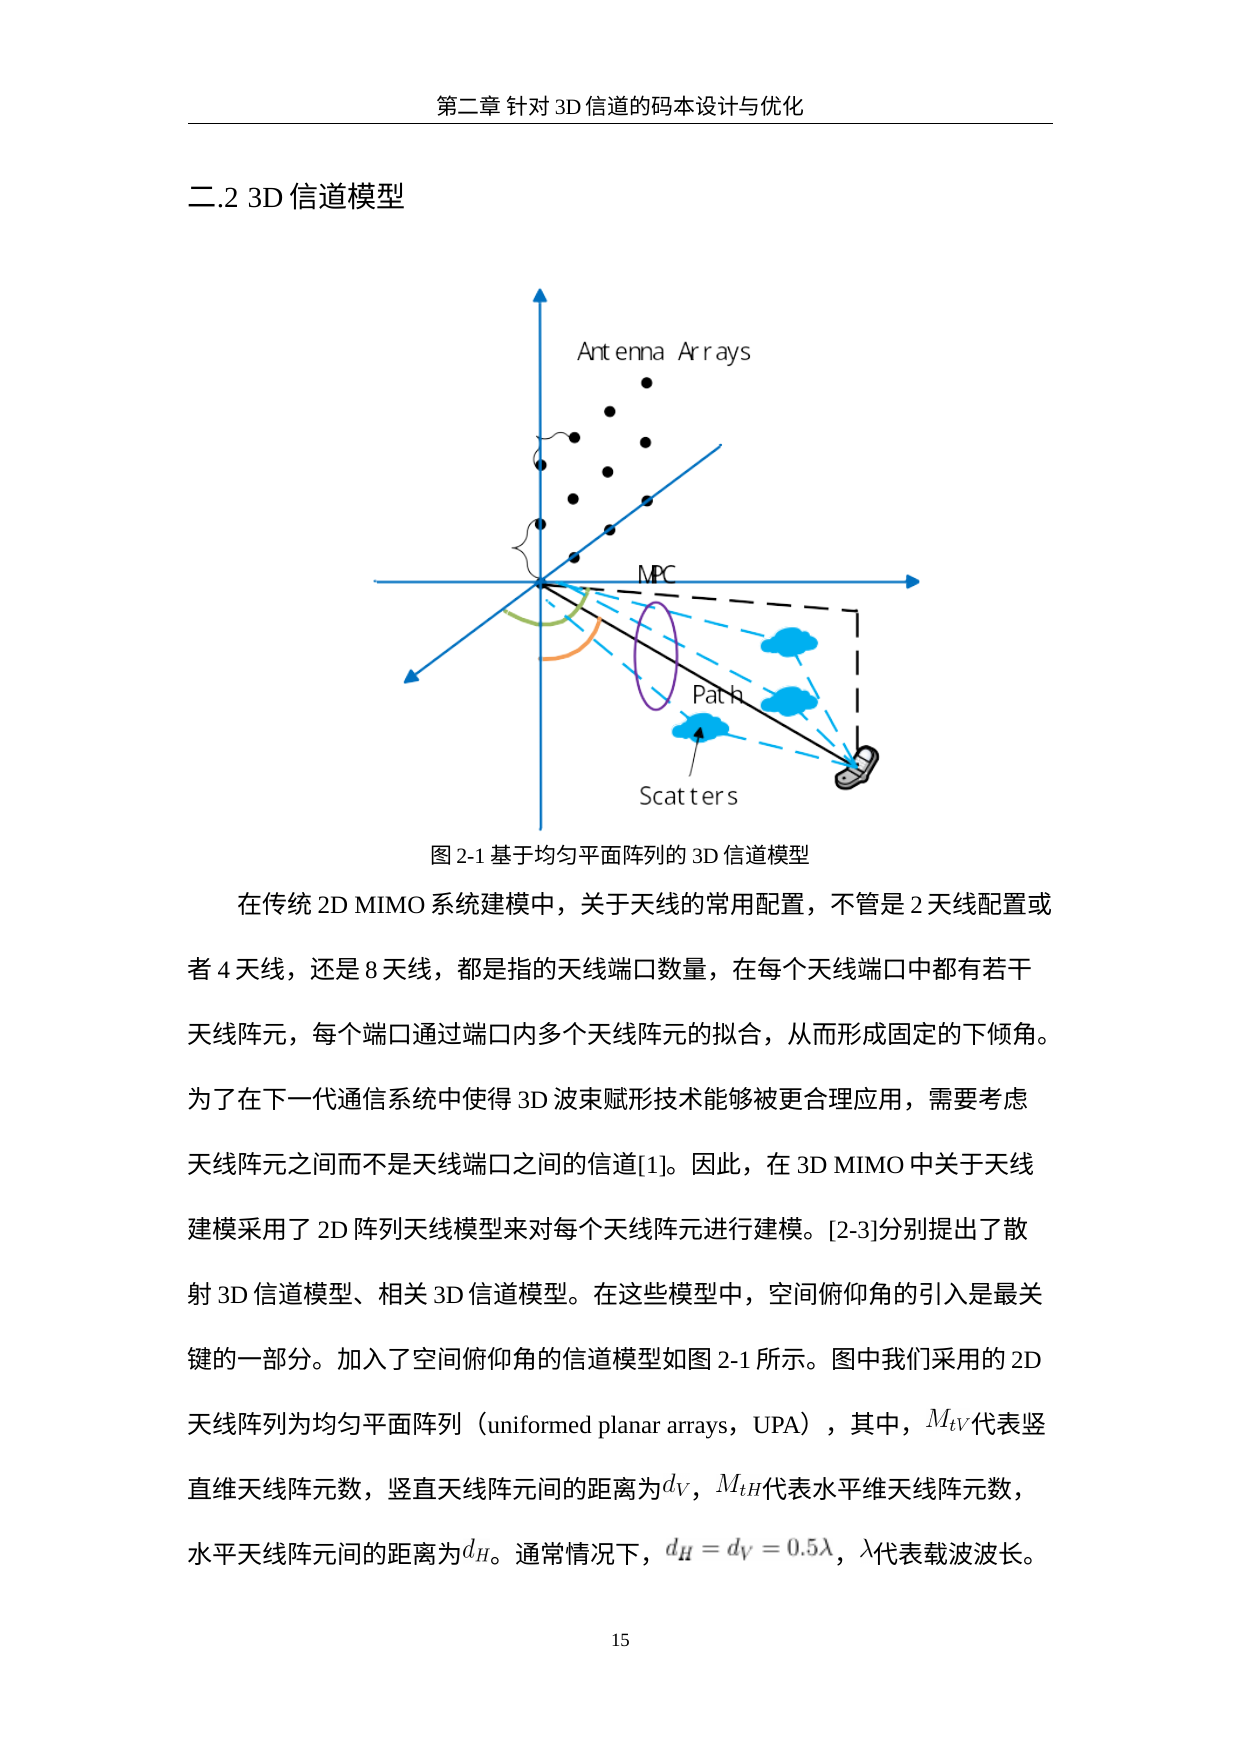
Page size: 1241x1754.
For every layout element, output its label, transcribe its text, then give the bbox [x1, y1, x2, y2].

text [187, 870, 1053, 1585]
text 图2-1 基于均匀平面阵列的3D信道模型 [187, 837, 1053, 870]
subtitle 3D信道模型 [187, 162, 1053, 227]
